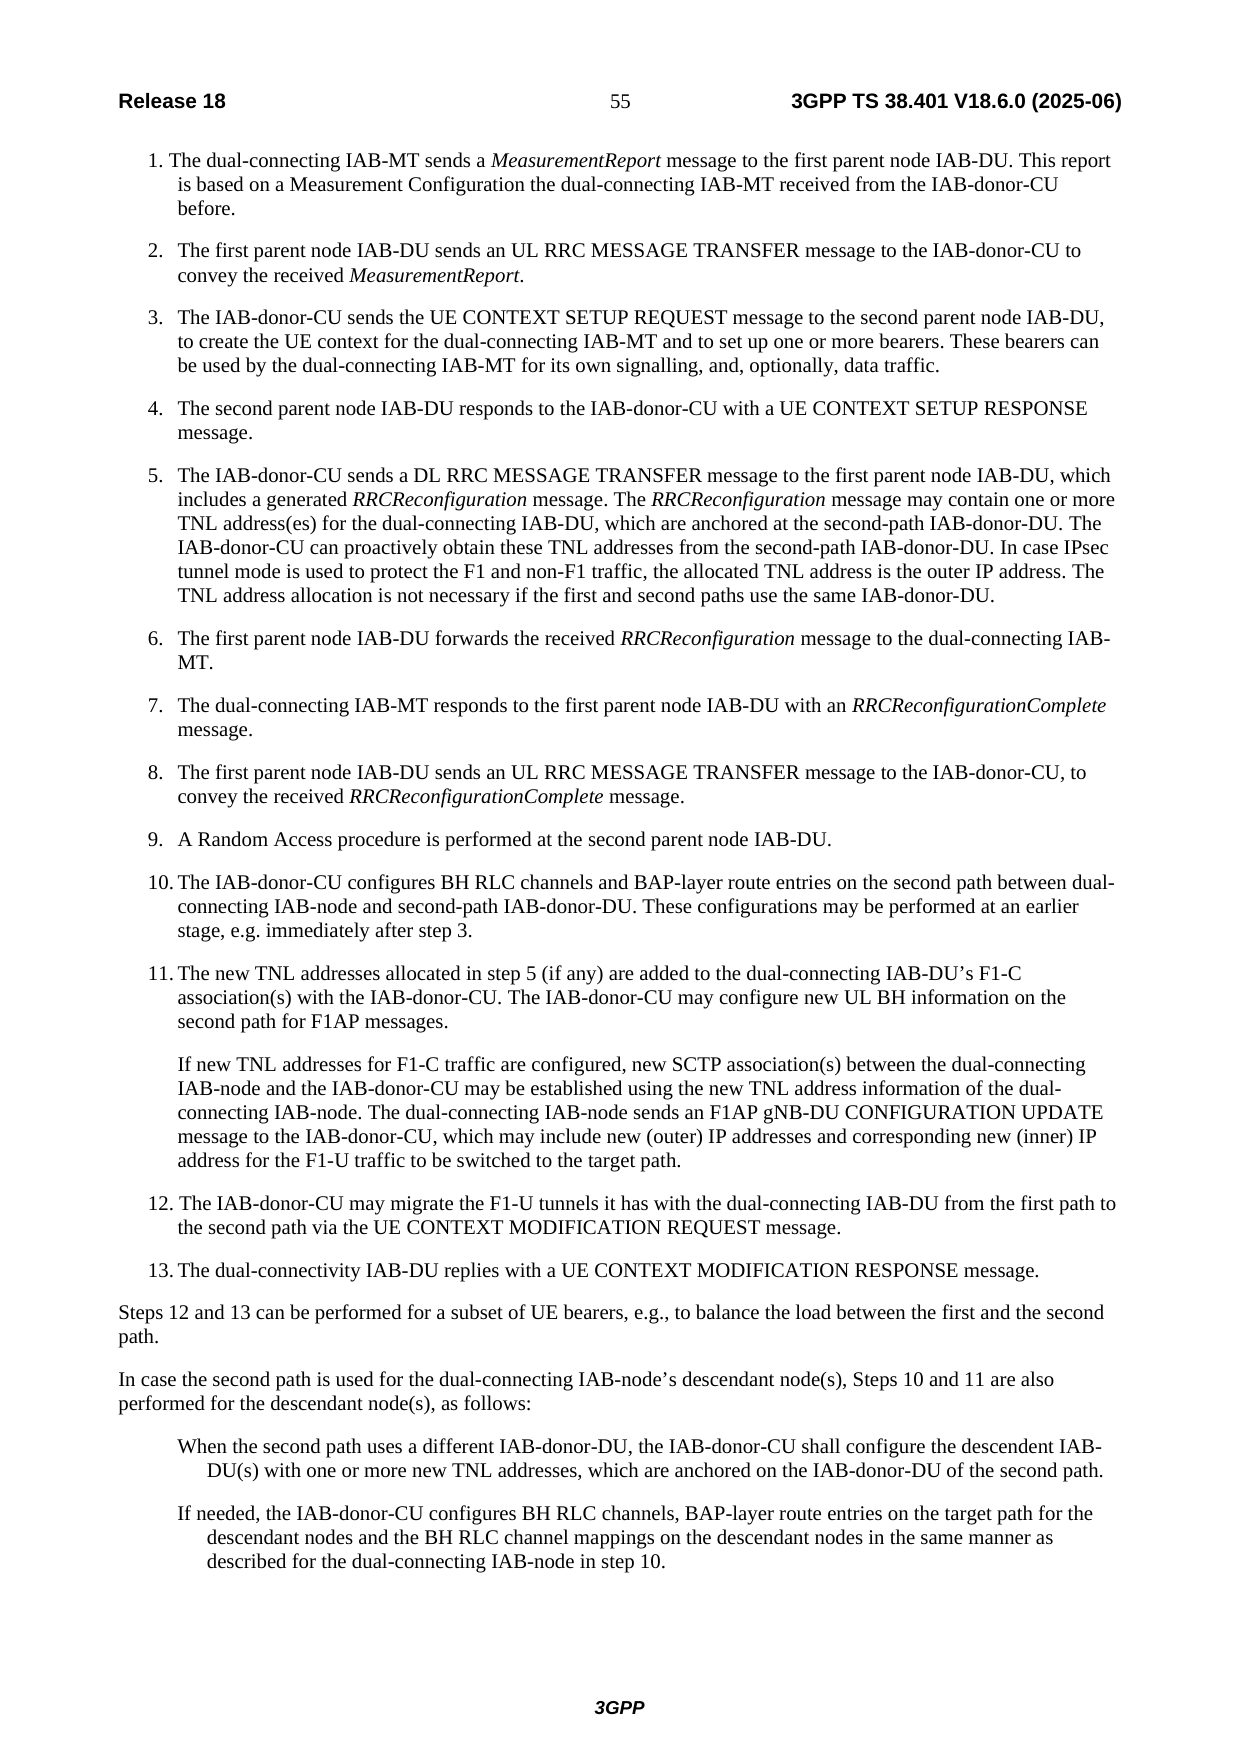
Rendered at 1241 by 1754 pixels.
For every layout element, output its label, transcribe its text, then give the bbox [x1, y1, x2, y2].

text 9. A Random Access procedure is performed at the second parent node IAB-DU. [148, 827, 1122, 851]
text 2. The first parent node IAB-DU sends an UL RRC MESSAGE TRANSFER message to the IAB-donor-CU to convey the received MeasurementReport. [148, 238, 1122, 287]
text If needed, the IAB-donor-CU configures BH RLC channels, BAP-layer route entries on the target path for the descendant nodes and the BH RLC channel mappings on the descendant nodes in the same manner as described for the dual-connecting IAB-node in step 10. [177, 1501, 1122, 1573]
text 10. The IAB-donor-CU configures BH RLC channels and BAP-layer route entries on the second path between dual-connecting IAB-node and second-path IAB-donor-DU. These configurations may be performed at an earlier stage, e.g. immediately after step 3. [148, 870, 1122, 942]
text 11. The new TNL addresses allocated in step 5 (if any) are added to the dual-connecting IAB-DU’s F1-C association(s) with the IAB-donor-CU. The IAB-donor-CU may configure new UL BH information on the second path for F1AP messages. [148, 961, 1122, 1033]
text 6. The first parent node IAB-DU forwards the received RRCReconfiguration message to the dual-connecting IAB-MT. [148, 626, 1122, 674]
text 8. The first parent node IAB-DU sends an UL RRC MESSAGE TRANSFER message to the IAB-donor-CU, to convey the received RRCReconfigurationComplete message. [148, 760, 1122, 808]
text If new TNL addresses for F1-C traffic are configured, new SCTP association(s) between the dual-connecting IAB-node and the IAB-donor-CU may be established using the new TNL address information of the dual-connecting IAB-node. The dual-connecting IAB-node sends an F1AP gNB-DU CONFIGURATION UPDATE message to the IAB-donor-CU, which may include new (outer) IP addresses and corresponding new (inner) IP address for the F1-U traffic to be switched to the target path. [148, 1052, 1122, 1172]
text 4. The second parent node IAB-DU responds to the IAB-donor-CU with a UE CONTEXT SETUP RESPONSE message. [148, 396, 1122, 444]
text 12. The IAB-donor-CU may migrate the F1-U tunnels it has with the dual-connecting IAB-DU from the first path to the second path via the UE CONTEXT MODIFICATION REQUEST message. [148, 1191, 1122, 1239]
text 13. The dual-connectivity IAB-DU replies with a UE CONTEXT MODIFICATION RESPONSE message. [148, 1257, 1122, 1282]
text Steps 12 and 13 can be performed for a subset of UE bearers, e.g., to balance the load between the first and the second path. [118, 1300, 1122, 1348]
text 5. The IAB-donor-CU sends a DL RRC MESSAGE TRANSFER message to the first parent node IAB-DU, which includes a generated RRCReconfiguration message. The RRCReconfiguration message may contain one or more TNL address(es) for the dual-connecting IAB-DU, which are anchored at the second-path IAB-donor-DU. The IAB-donor-CU can proactively obtain these TNL addresses from the second-path IAB-donor-DU. In case IPsec tunnel mode is used to protect the F1 and non-F1 traffic, the allocated TNL address is the outer IP address. The TNL address allocation is not necessary if the first and second paths use the same IAB-donor-DU. [148, 463, 1122, 607]
text When the second path uses a different IAB-donor-DU, the IAB-donor-CU shall configure the descendent IAB-DU(s) with one or more new TNL addresses, which are anchored on the IAB-donor-DU of the second path. [177, 1434, 1122, 1482]
text 7. The dual-connecting IAB-MT responds to the first parent node IAB-DU with an RRCReconfigurationComplete message. [148, 693, 1122, 741]
text In case the second path is used for the dual-connecting IAB-node’s descendant node(s), Steps 10 and 11 are also performed for the descendant node(s), as follows: [118, 1367, 1122, 1415]
text 1. The dual-connecting IAB-MT sends a MeasurementReport message to the first parent node IAB-DU. This report is based on a Measurement Configuration the dual-connecting IAB-MT received from the IAB-donor-CU before. [148, 147, 1122, 220]
text 3. The IAB-donor-CU sends the UE CONTEXT SETUP REQUEST message to the second parent node IAB-DU, to create the UE context for the dual-connecting IAB-MT and to set up one or more bearers. These bearers can be used by the dual-connecting IAB-MT for its own signalling, and, optionally, data traffic. [148, 305, 1122, 377]
